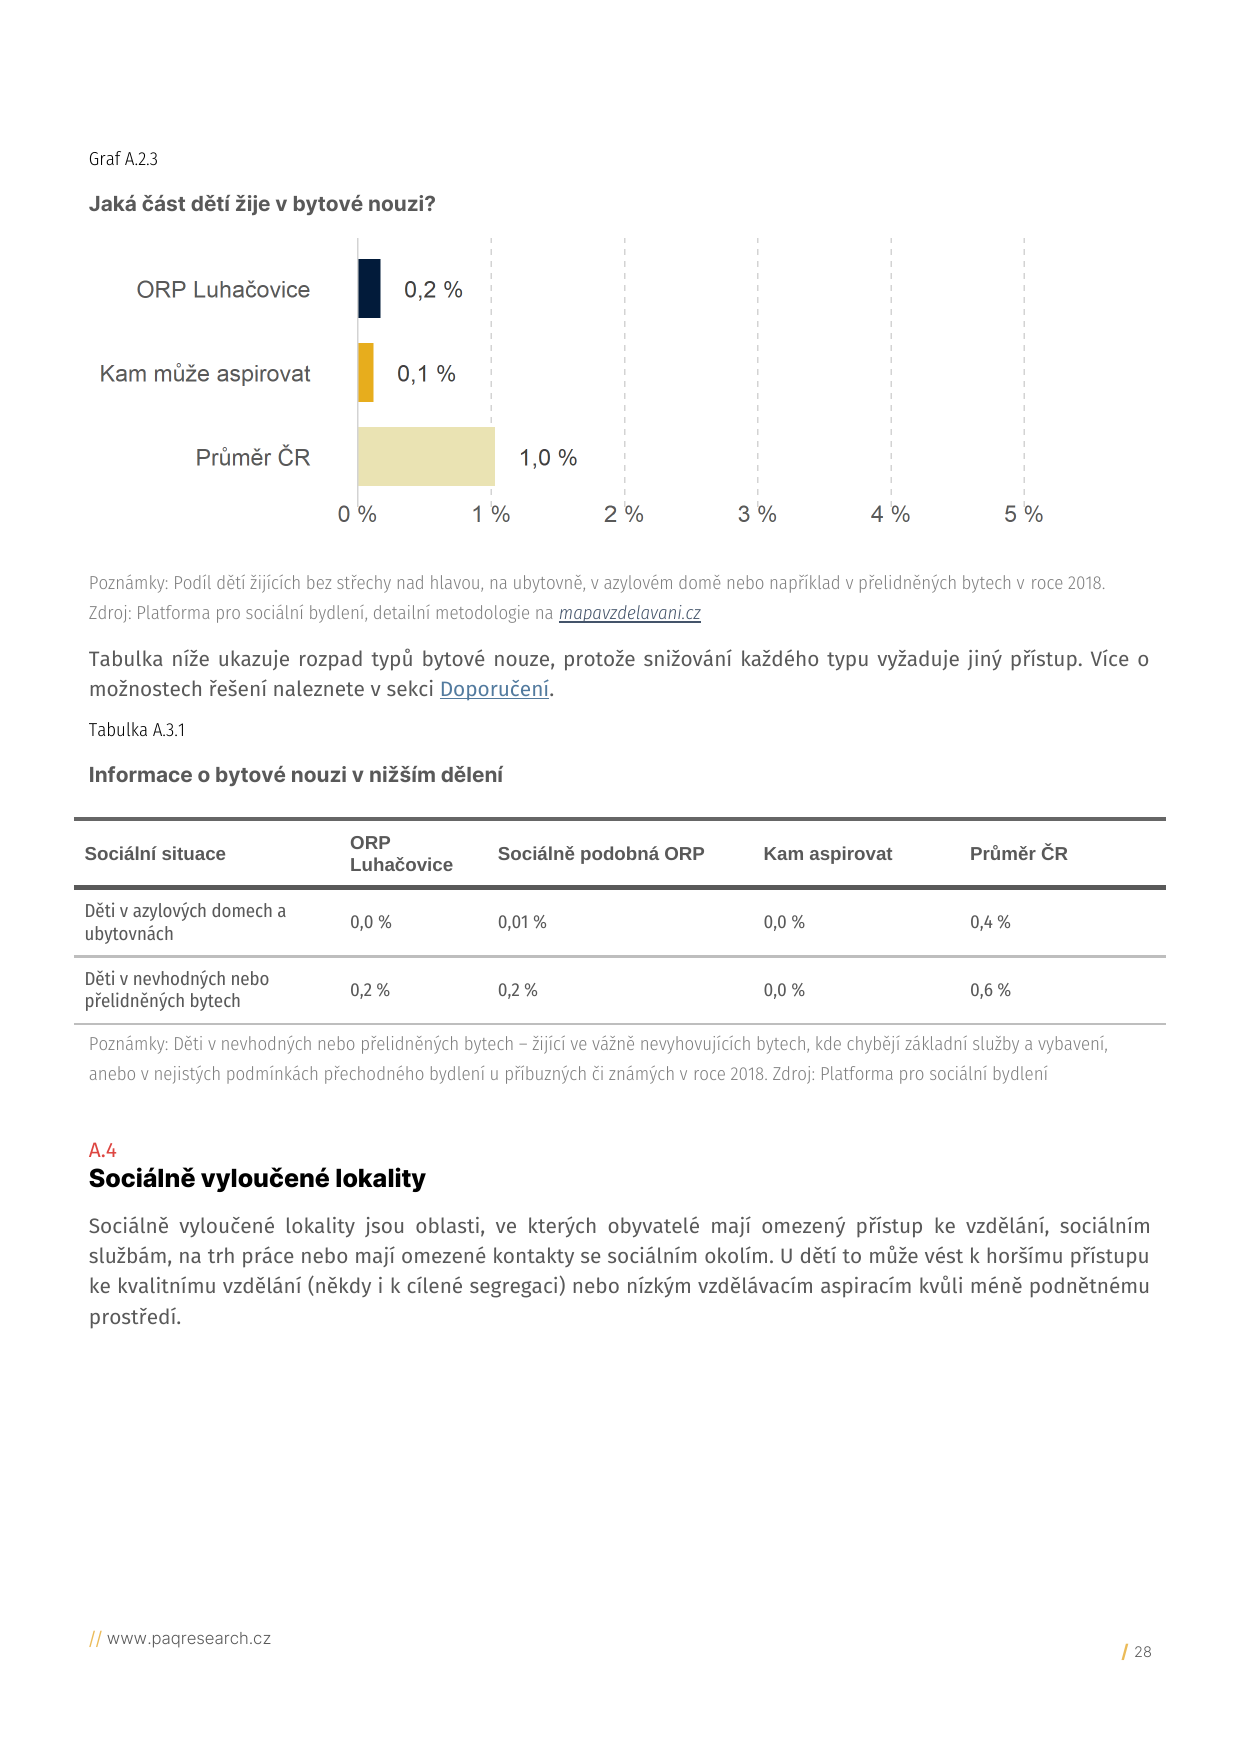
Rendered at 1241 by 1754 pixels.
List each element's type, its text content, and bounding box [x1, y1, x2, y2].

table_cell 0,0 % [753, 958, 959, 1023]
table_cell 0,6 % [960, 958, 1166, 1023]
table_header Průměr ČR [960, 821, 1166, 885]
table_cell 0,2 % [340, 958, 487, 1023]
table_cell 0,0 % [753, 890, 959, 955]
text Jaká část dětí žije v bytové nouzi? [89, 186, 1152, 216]
table_header Sociálně podobná ORP [487, 821, 753, 885]
text Informace o bytové nouzi v nižším dělení [89, 757, 1152, 787]
table_cell 0,2 % [487, 958, 753, 1023]
text Sociálně vyloučené lokality jsou oblasti, ve kterých obyvatelé mají omezený přístup ke vzdělání, sociálním službám, na trh práce nebo mají omezené kontakty se sociálním okolím. U dětí to může vést k horšímu přístupu ke kvalitnímu vzdělání (někdy i k cílené segregaci) nebo nízkým vzdělávacím aspiracím kvůli méně podnětnému prostředí. [89, 1209, 1152, 1329]
table_cell Děti v azylových domech a ubytovnách [74, 890, 339, 955]
table_cell 0,0 % [340, 890, 487, 955]
picture [88, 216, 1139, 548]
text Poznámky: Děti v nevhodných nebo přelidněných bytech – žijící ve vážně nevyhovujících bytech, kde chybějí základní služby a vybavení, anebo v nejistých podmínkách přechodného bydlení u příbuzných či známých v roce 2018. Zdroj: Platforma pro sociální bydlení [89, 1025, 1152, 1086]
table_header Sociální situace [74, 821, 339, 885]
table_cell 0,4 % [960, 890, 1166, 955]
subtitle Sociálně vyloučené lokality [89, 1163, 1152, 1193]
table_header ORP Luhačovice [340, 821, 487, 885]
text Tabulka A.3.1 [89, 718, 1152, 741]
table_header Kam aspirovat [753, 821, 959, 885]
table_cell Děti v nevhodných nebo přelidněných bytech [74, 958, 339, 1023]
table_cell 0,01 % [487, 890, 753, 955]
text Tabulka níže ukazuje rozpad typů bytové nouze, protože snižování každého typu vyžaduje jiný přístup. Více o možnostech řešení naleznete v sekci Doporučení. [89, 641, 1152, 702]
text A.4 [89, 1133, 1152, 1163]
text Graf A.2.3 [89, 148, 1152, 170]
text Poznámky: Podíl dětí žijících bez střechy nad hlavou, na ubytovně, v azylovém domě nebo například v přelidněných bytech v roce 2018. Zdroj: Platforma pro sociální bydlení, detailní metodologie na mapavzdelavani.cz [89, 564, 1152, 625]
